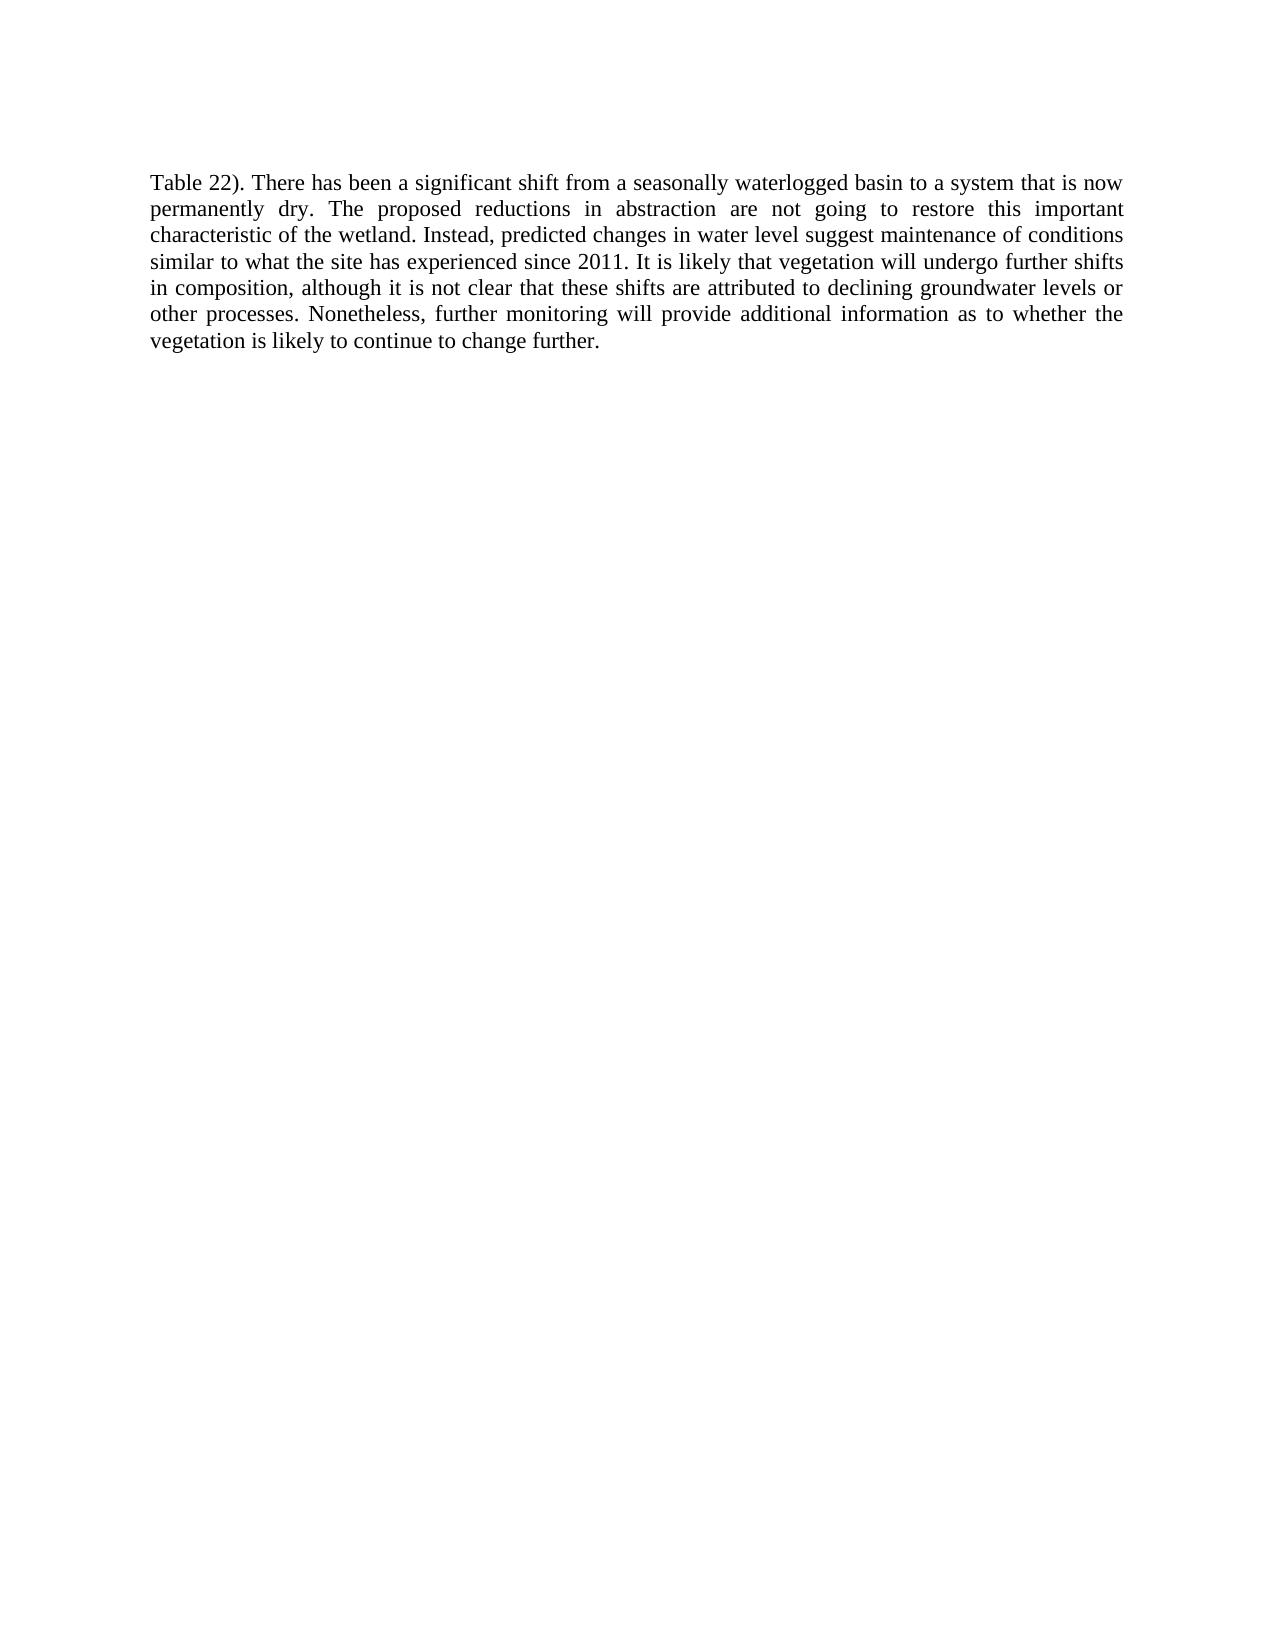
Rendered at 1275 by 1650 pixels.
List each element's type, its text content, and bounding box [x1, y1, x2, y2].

text Table 22). There has been a significant shift from a seasonally waterlogged basin to a system that is now permanently dry. The proposed reductions in abstraction are not going to restore this important characteristic of the wetland. Instead, predicted changes in water level suggest maintenance of conditions similar to what the site has experienced since 2011. It is likely that vegetation will undergo further shifts in composition, although it is not clear that these shifts are attributed to declining groundwater levels or other processes. Nonetheless, further monitoring will provide additional information as to whether the vegetation is likely to continue to change further. [150, 169, 1125, 353]
